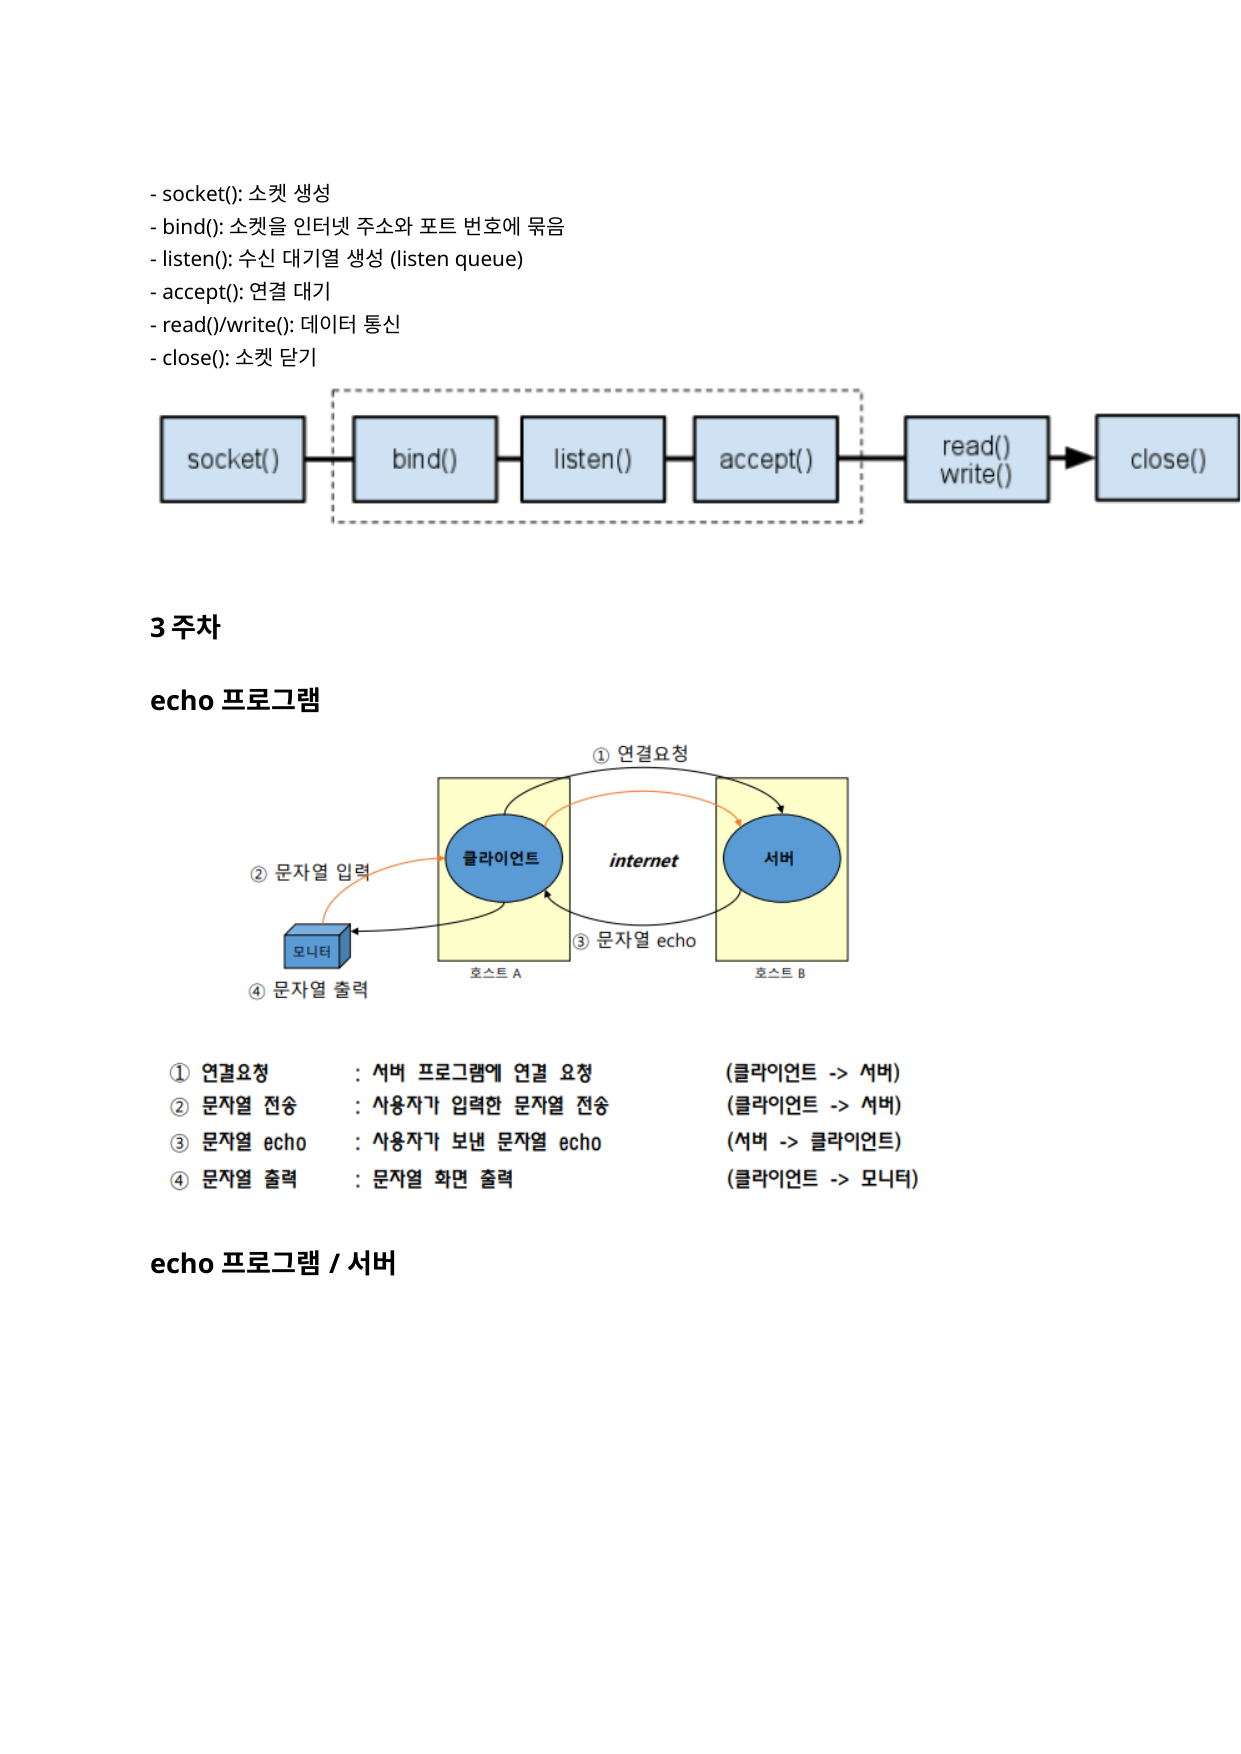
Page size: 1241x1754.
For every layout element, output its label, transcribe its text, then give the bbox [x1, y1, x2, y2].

text echo 프로그램 / 서버 [150, 1242, 1090, 1281]
text - socket(): 소켓 생성 [150, 177, 1090, 207]
text 3주차 [150, 606, 1090, 645]
text - read()/write(): 데이터 통신 [150, 308, 1090, 338]
text - bind(): 소켓을 인터넷 주소와 포트 번호에 묶음 [150, 210, 1090, 240]
text - accept(): 연결 대기 [150, 275, 1090, 306]
text - listen(): 수신 대기열 생성 (listen queue) [150, 243, 1090, 273]
text - close(): 소켓 닫기 [150, 341, 1090, 371]
text echo 프로그램 [150, 679, 1090, 718]
picture [150, 373, 1241, 543]
picture [150, 721, 929, 1209]
